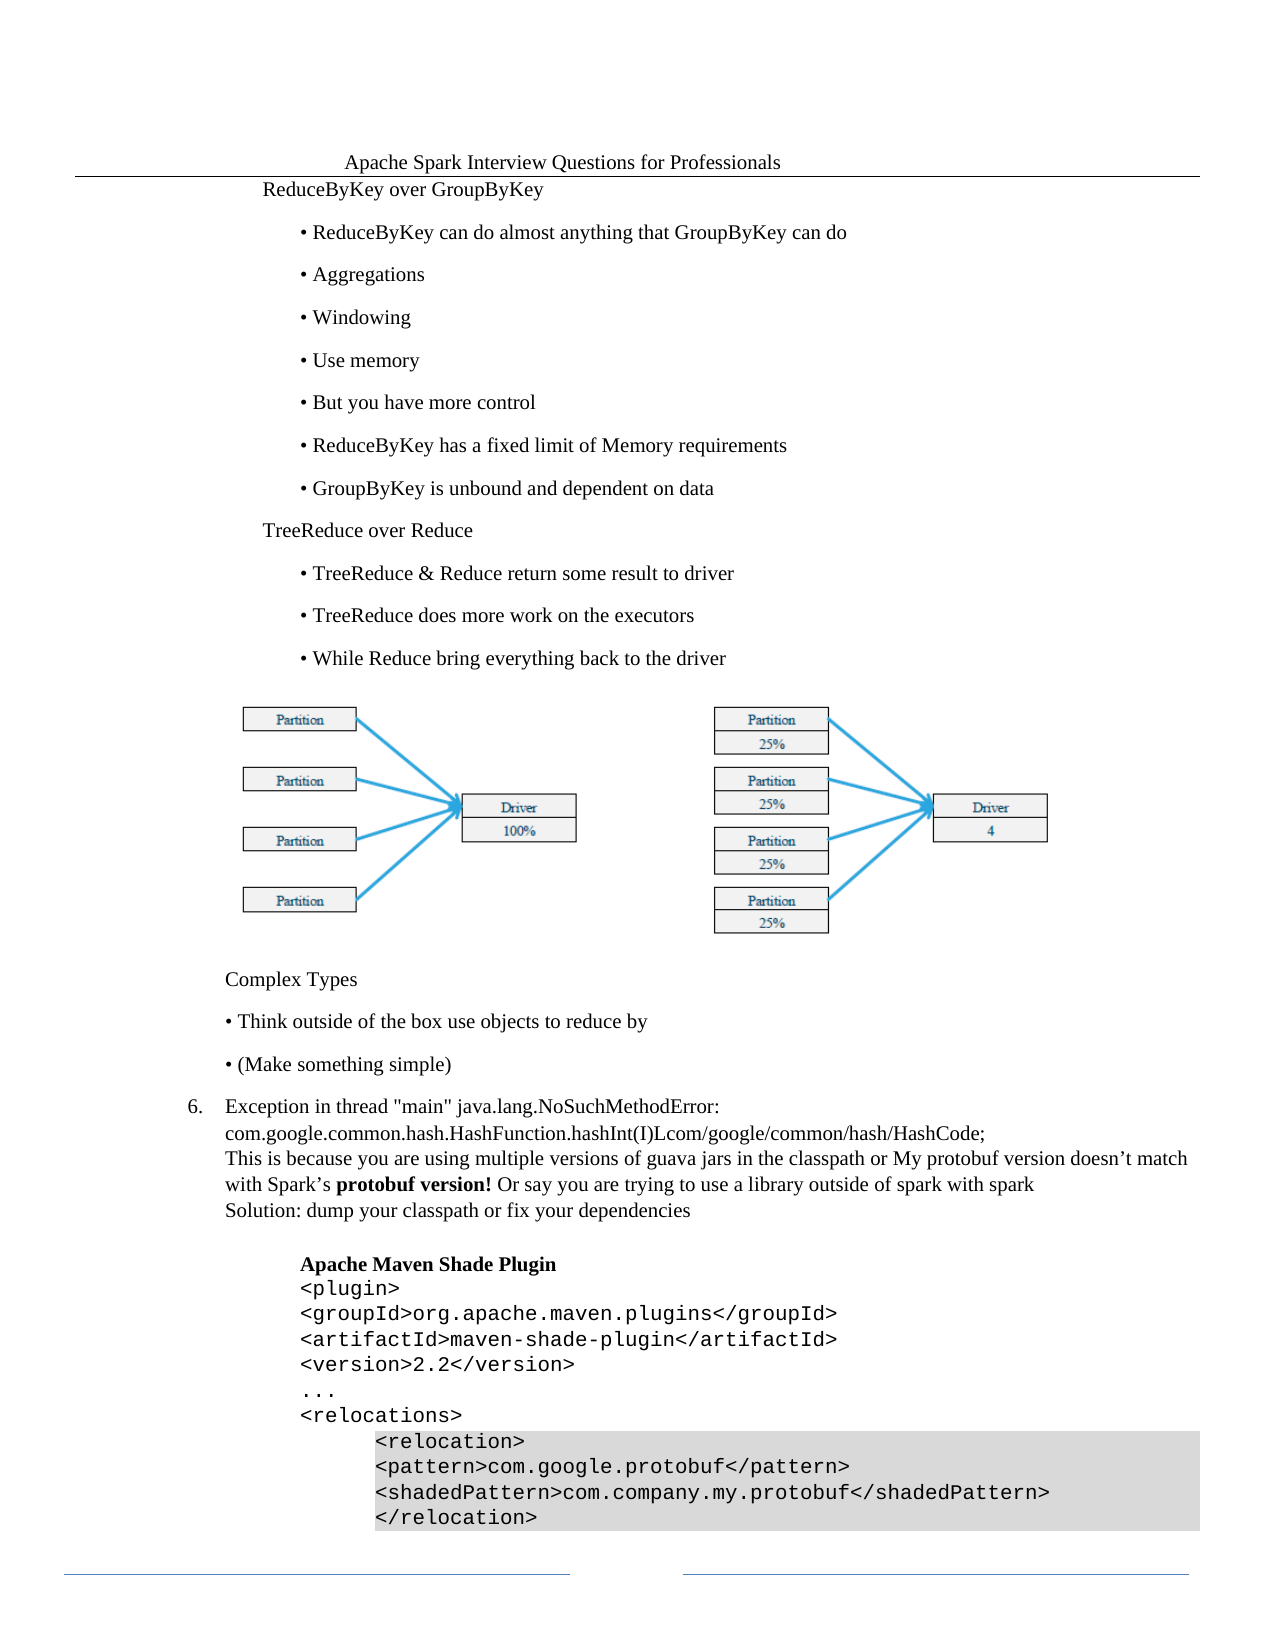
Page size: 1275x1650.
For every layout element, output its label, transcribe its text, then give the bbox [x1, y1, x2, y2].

text Complex Types [150, 967, 1200, 991]
text • But you have more control [300, 390, 1200, 414]
picture [225, 688, 1058, 948]
text <plugin> [300, 1277, 1200, 1301]
text Apache Maven Shade Plugin [300, 1252, 1200, 1276]
text <pattern>com.google.protobuf</pattern> [375, 1456, 1200, 1480]
text • Think outside of the box use objects to reduce by [150, 1009, 1200, 1033]
list Exception in thread "main" java.lang.NoSuchMethodError: com.google.common.hash.HashFunction.hashInt(I)Lcom/google/common/hash/HashCode; [187, 1094, 1200, 1144]
text ... [300, 1379, 1200, 1403]
text • GroupByKey is unbound and dependent on data [300, 475, 1200, 499]
text • Use memory [300, 348, 1200, 372]
text <groupId>org.apache.maven.plugins</groupId> [300, 1303, 1200, 1327]
text • TreeReduce & Reduce return some result to driver [300, 561, 1200, 585]
text • Windowing [300, 305, 1200, 329]
text • ReduceByKey can do almost anything that GroupByKey can do [300, 220, 1200, 244]
text • (Make something simple) [150, 1052, 1200, 1076]
text TreeReduce over Reduce [262, 518, 1200, 542]
text </relocation> [375, 1507, 1200, 1531]
text <shadedPattern>com.company.my.protobuf</shadedPattern> [375, 1482, 1200, 1505]
text This is because you are using multiple versions of guava jars in the classpath or My protobuf version doesn’t match with Spark’s protobuf version! Or say you are trying to use a library outside of spark with spark [225, 1146, 1200, 1196]
text • Aggregations [300, 262, 1200, 286]
text <relocations> [300, 1405, 1200, 1429]
text <version>2.2</version> [300, 1354, 1200, 1378]
text • While Reduce bring everything back to the driver [300, 646, 1200, 670]
text • ReduceByKey has a fixed limit of Memory requirements [300, 433, 1200, 457]
text ReduceByKey over GroupByKey [262, 177, 1200, 201]
text Solution: dump your classpath or fix your dependencies [225, 1198, 1200, 1222]
text <relocation> [375, 1431, 1200, 1454]
text <artifactId>maven-shade-plugin</artifactId> [300, 1328, 1200, 1352]
text • TreeReduce does more work on the executors [300, 603, 1200, 627]
